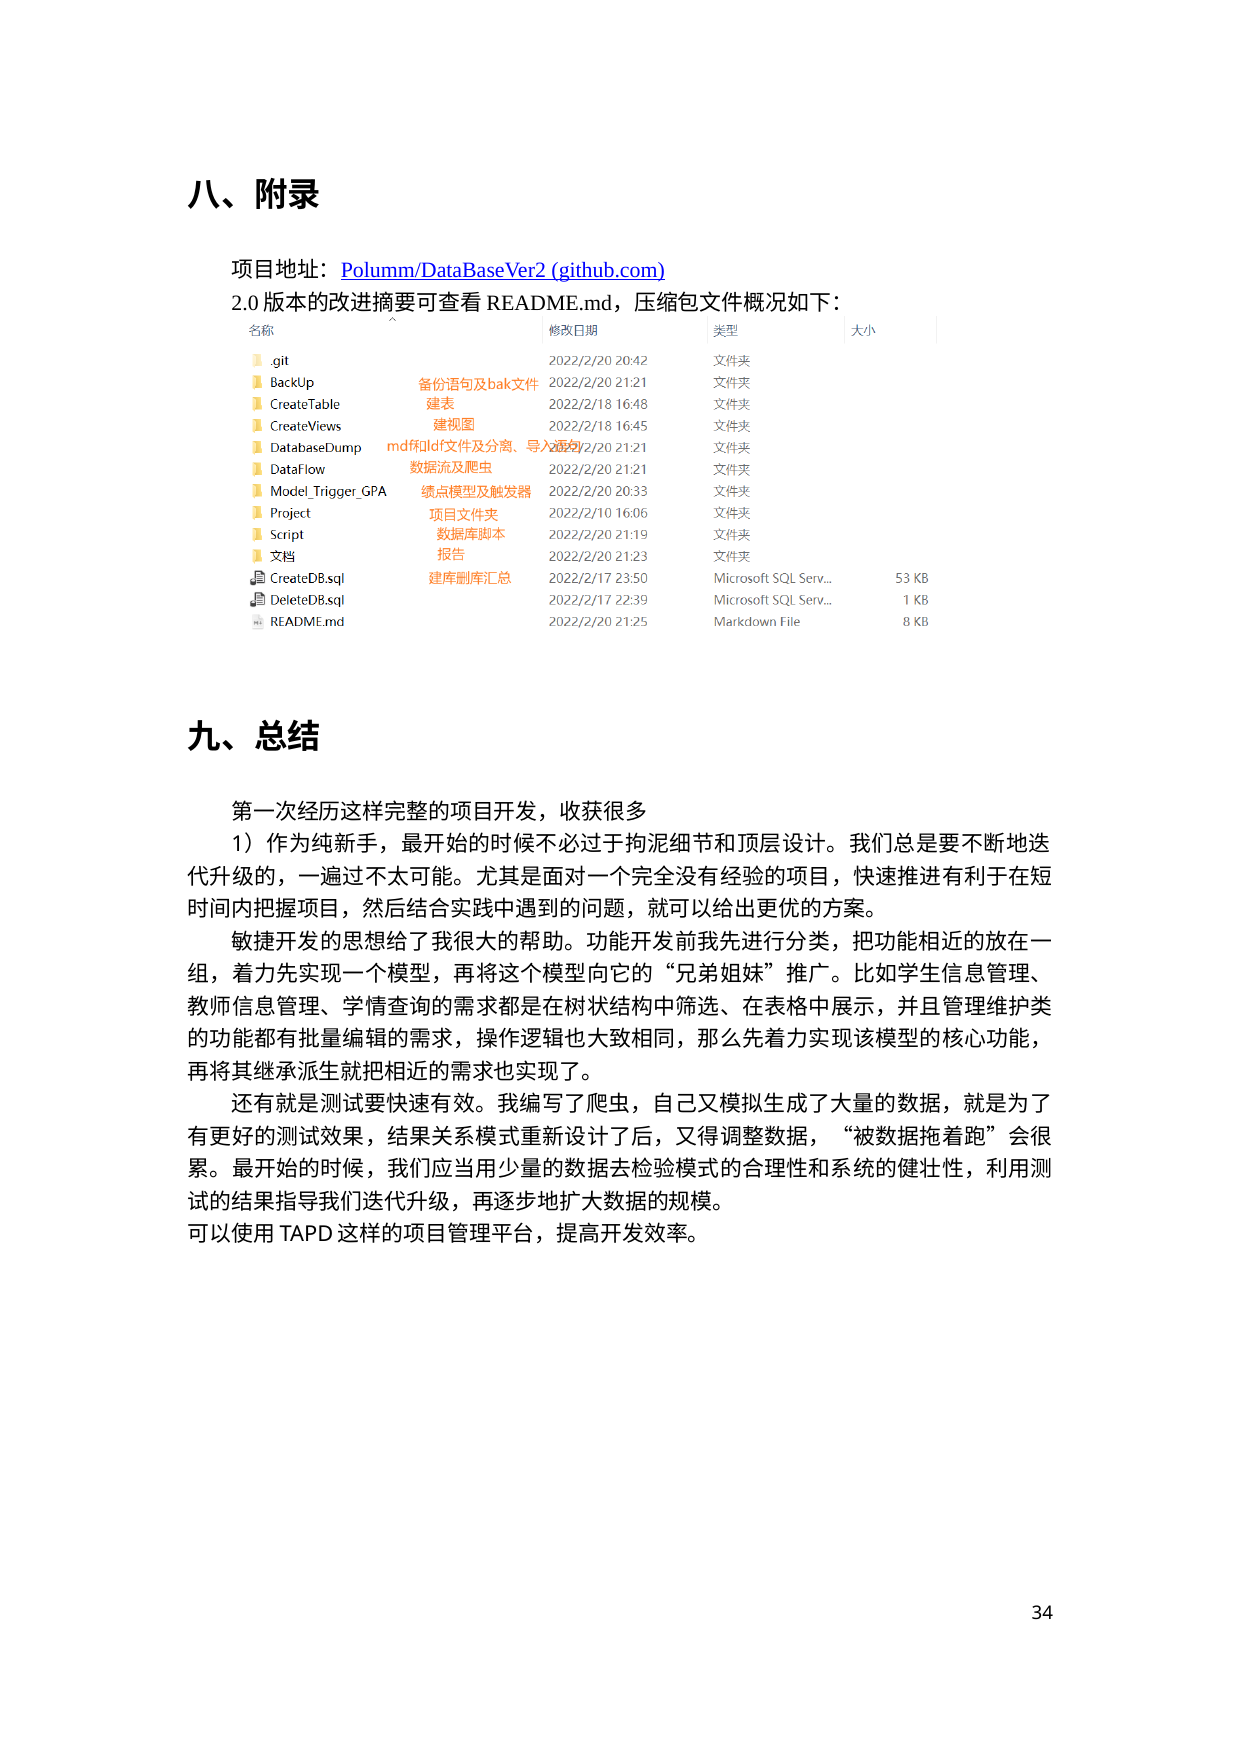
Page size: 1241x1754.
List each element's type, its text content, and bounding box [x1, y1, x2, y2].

text 2.0版本的改进摘要可查看README.md，压缩包文件概况如下： [187, 284, 1053, 317]
text 1）作为纯新手，最开始的时候不必过于拘泥细节和顶层设计。我们总是要不断地迭代升级的，一遍过不太可能。尤其是面对一个完全没有经验的项目，快速推进有利于在短时间内把握项目，然后结合实践中遇到的问题，就可以给出更优的方案。 [187, 826, 1053, 923]
text 第一次经历这样完整的项目开发，收获很多 [187, 793, 1053, 826]
subtitle 八、附录 [187, 160, 1053, 225]
text 敏捷开发的思想给了我很大的帮助。功能开发前我先进行分类，把功能相近的放在一组，着力先实现一个模型，再将这个模型向它的“兄弟姐妹”推广。比如学生信息管理、教师信息管理、学情查询的需求都是在树状结构中筛选、在表格中展示，并且管理维护类的功能都有批量编辑的需求，操作逻辑也大致相同，那么先着力实现该模型的核心功能，再将其继承派生就把相近的需求也实现了。 [187, 923, 1053, 1086]
picture [231, 316, 1097, 651]
text 项目地址：Polumm/DataBaseVer2 (github.com) [187, 252, 1053, 284]
text 还有就是测试要快速有效。我编写了爬虫，自己又模拟生成了大量的数据，就是为了有更好的测试效果，结果关系模式重新设计了后，又得调整数据，“被数据拖着跑”会很累。最开始的时候，我们应当用少量的数据去检验模式的合理性和系统的健壮性，利用测试的结果指导我们迭代升级，再逐步地扩大数据的规模。 [187, 1086, 1053, 1216]
text 可以使用TAPD这样的项目管理平台，提高开发效率。 [187, 1216, 1053, 1248]
subtitle 九、总结 [187, 701, 1053, 766]
